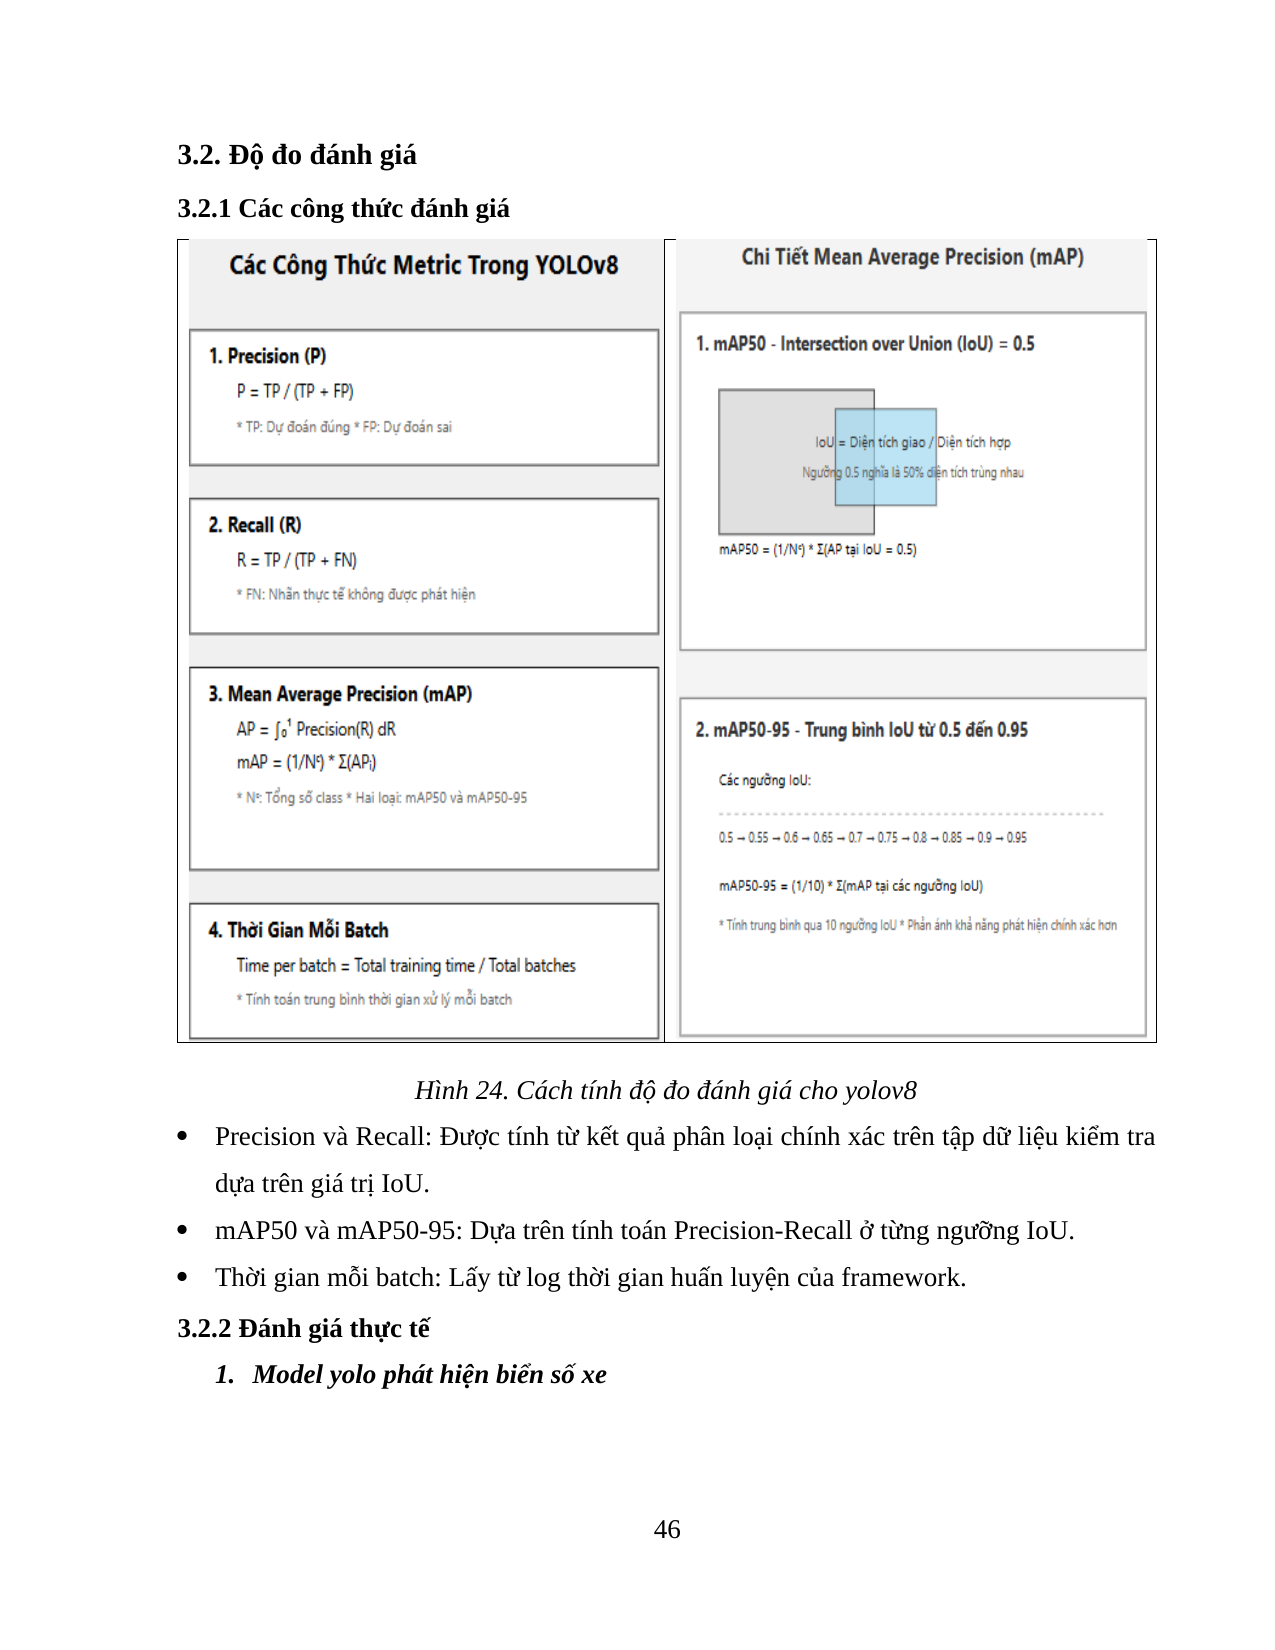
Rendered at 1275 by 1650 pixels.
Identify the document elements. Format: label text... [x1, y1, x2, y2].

picture [188, 239, 664, 1042]
subtitle 3.2.1 Các công thức đánh giá [177, 192, 1157, 223]
list Model yolo phát hiện biển số xe [215, 1358, 1157, 1389]
list Precision và Recall: Được tính từ kết quả phân loại chính xác trên tập dữ liệu kiểm tra dựa trên giá trị IoU. [177, 1120, 1157, 1198]
list mAP50 và mAP50-95: Dựa trên tính toán Precision-Recall ở từng ngưỡng IoU. [177, 1214, 1157, 1245]
list Thời gian mỗi batch: Lấy từ log thời gian huấn luyện của framework. [177, 1261, 1157, 1292]
picture [675, 239, 1148, 1039]
text Hình 24. Cách tính độ đo đánh giá cho yolov8 [177, 1074, 1157, 1105]
subtitle 3.2. Độ đo đánh giá [177, 137, 1157, 171]
table_header [178, 240, 188, 1042]
table_header [665, 240, 1156, 1042]
subtitle 3.2.2 Đánh giá thực tế [177, 1312, 1157, 1343]
